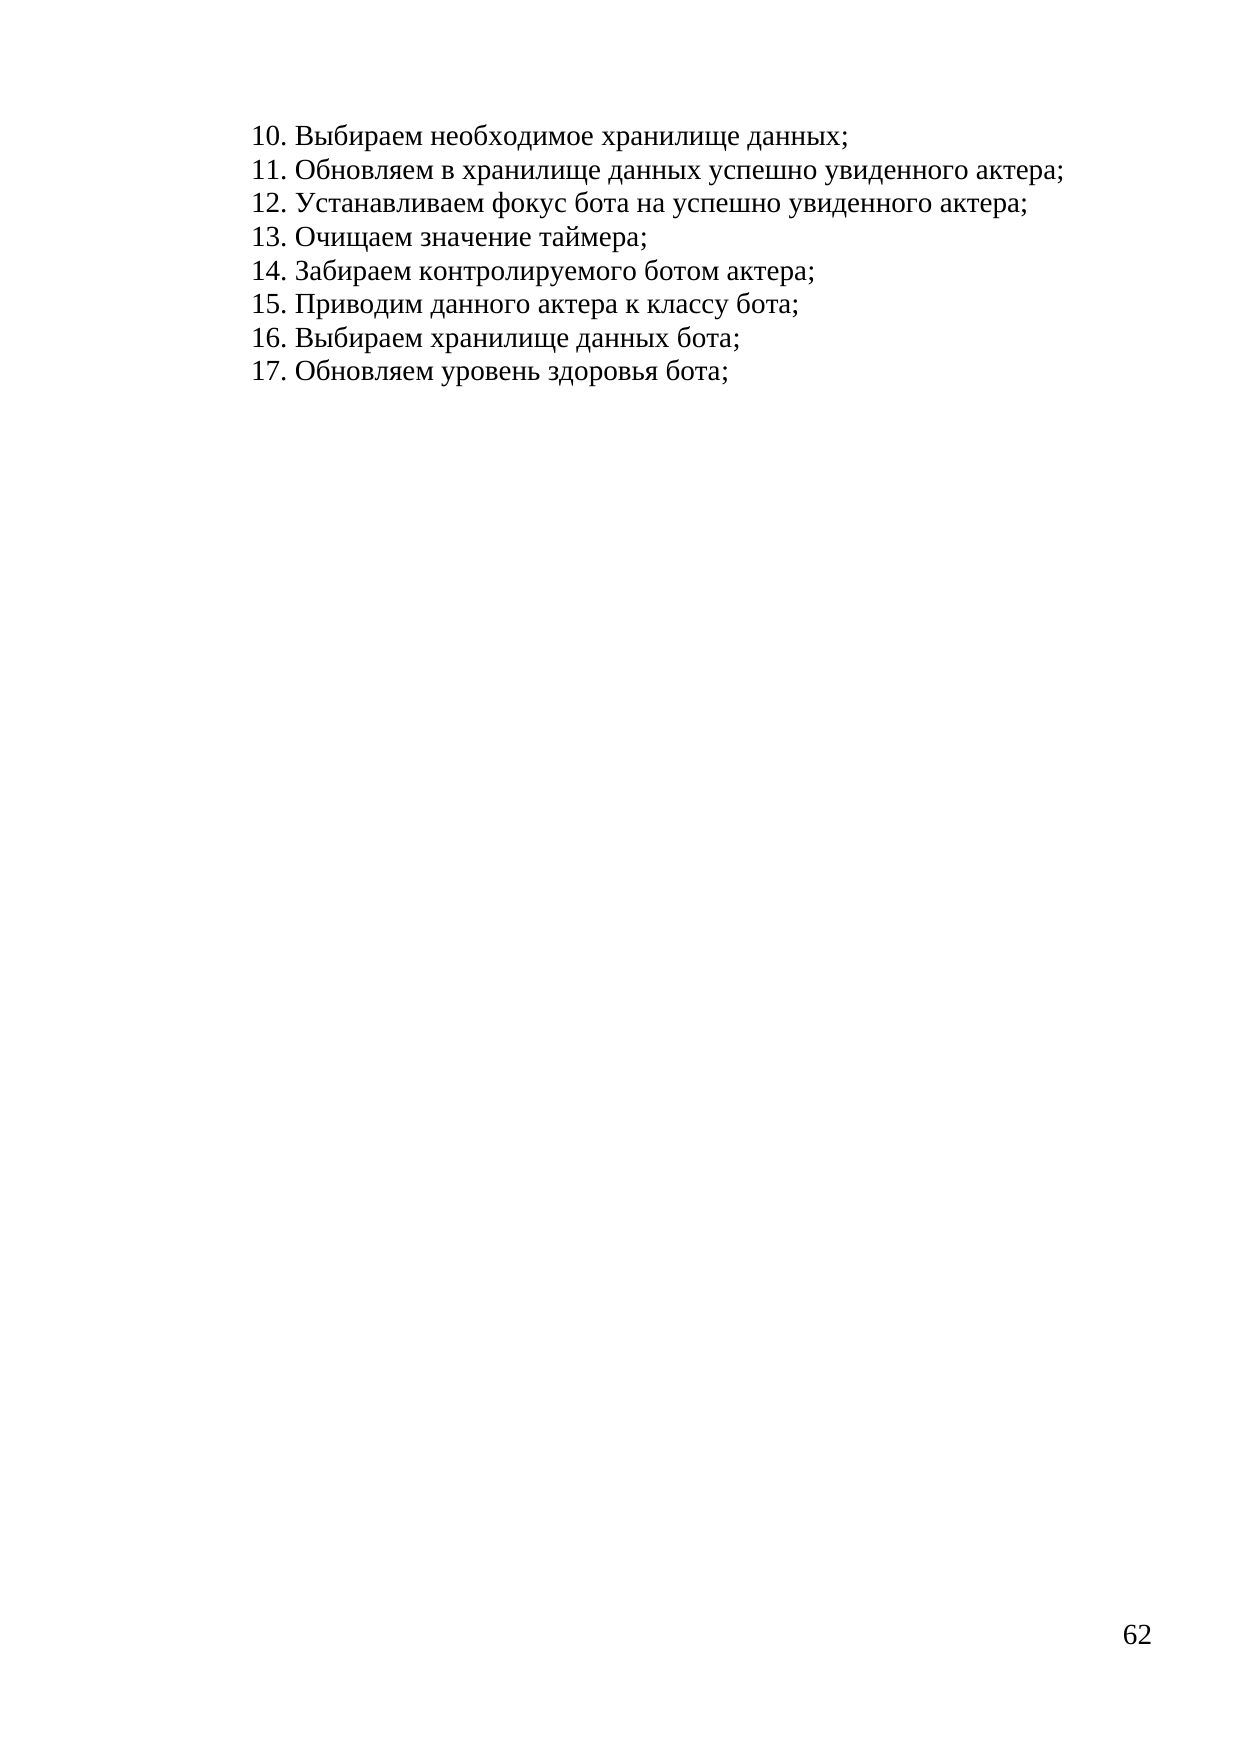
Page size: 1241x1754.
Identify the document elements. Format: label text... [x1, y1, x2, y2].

list Устанавливаем фокус бота на успешно увиденного актера; [251, 186, 1152, 219]
list Выбираем необходимое хранилище данных; [251, 118, 1152, 152]
list Выбираем хранилище данных бота; [251, 320, 1152, 353]
list Очищаем значение таймера; [251, 219, 1152, 253]
list Приводим данного актера к классу бота; [251, 286, 1152, 320]
list Забираем контролируемого ботом актера; [251, 253, 1152, 286]
list Обновляем уровень здоровья бота; [251, 353, 1152, 387]
list Обновляем в хранилище данных успешно увиденного актера; [251, 152, 1152, 186]
